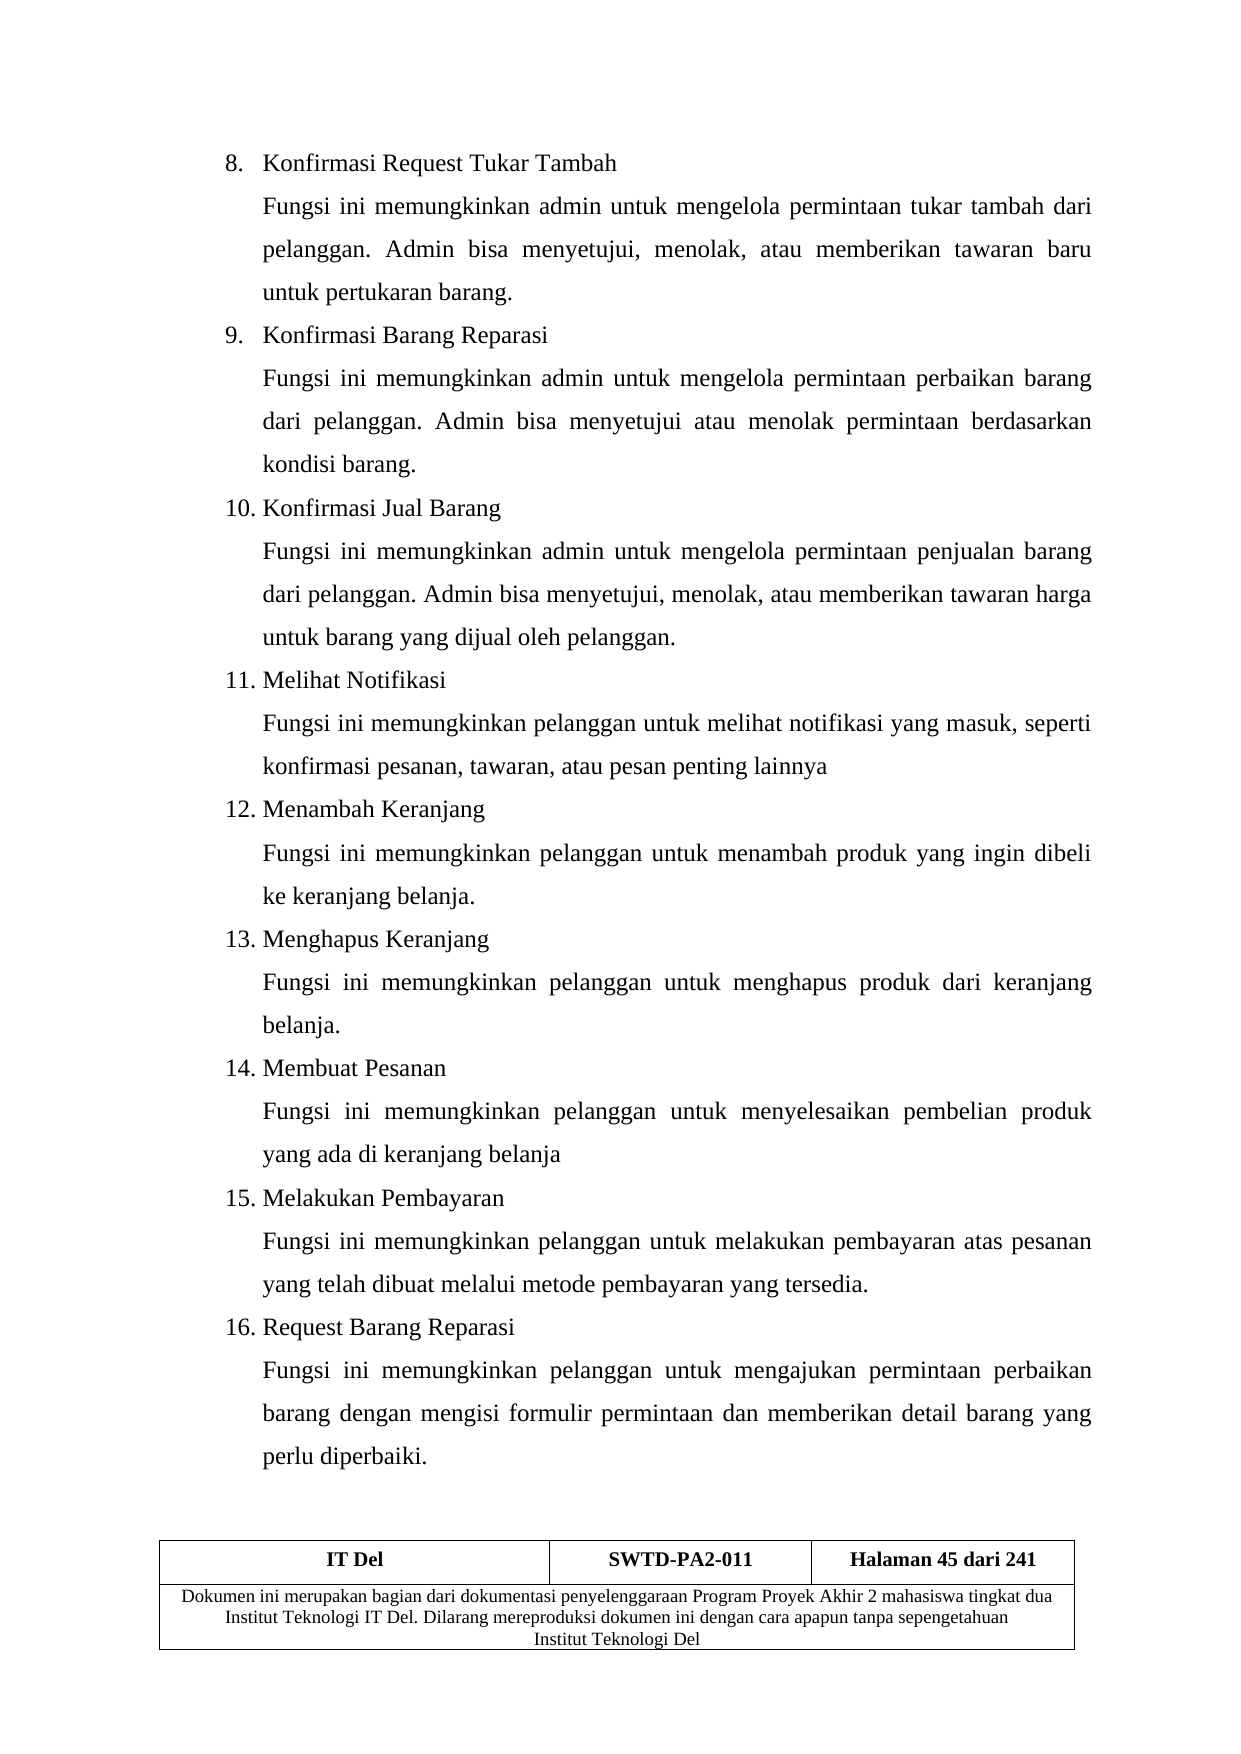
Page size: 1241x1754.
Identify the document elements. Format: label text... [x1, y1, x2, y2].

list Fungsi ini memungkinkan admin untuk mengelola permintaan penjualan barang dari pelanggan. Admin bisa menyetujui, menolak, atau memberikan tawaran harga untuk barang yang dijual oleh pelanggan. [262, 536, 1092, 651]
list Request Barang Reparasi [225, 1312, 1092, 1341]
list Fungsi ini memungkinkan pelanggan untuk menghapus produk dari keranjang belanja. [262, 967, 1092, 1039]
list Konfirmasi Jual Barang [225, 493, 1092, 521]
list Konfirmasi Barang Reparasi [225, 320, 1092, 349]
list Fungsi ini memungkinkan admin untuk mengelola permintaan tukar tambah dari pelanggan. Admin bisa menyetujui, menolak, atau memberikan tawaran baru untuk pertukaran barang. [262, 191, 1092, 306]
list Fungsi ini memungkinkan admin untuk mengelola permintaan perbaikan barang dari pelanggan. Admin bisa menyetujui atau menolak permintaan berdasarkan kondisi barang. [262, 363, 1092, 478]
list Fungsi ini memungkinkan pelanggan untuk mengajukan permintaan perbaikan barang dengan mengisi formulir permintaan dan memberikan detail barang yang perlu diperbaiki. [262, 1355, 1092, 1470]
list Menambah Keranjang [225, 794, 1092, 823]
list Membuat Pesanan [225, 1053, 1092, 1082]
list Fungsi ini memungkinkan pelanggan untuk melakukan pembayaran atas pesanan yang telah dibuat melalui metode pembayaran yang tersedia. [262, 1226, 1092, 1298]
list Melakukan Pembayaran [225, 1183, 1092, 1211]
list Konfirmasi Request Tukar Tambah [225, 148, 1092, 176]
list Fungsi ini memungkinkan pelanggan untuk melihat notifikasi yang masuk, seperti konfirmasi pesanan, tawaran, atau pesan penting lainnya [262, 708, 1092, 780]
list Menghapus Keranjang [225, 924, 1092, 953]
list Fungsi ini memungkinkan pelanggan untuk menambah produk yang ingin dibeli ke keranjang belanja. [262, 838, 1092, 909]
list Melihat Notifikasi [225, 665, 1092, 694]
list Fungsi ini memungkinkan pelanggan untuk menyelesaikan pembelian produk yang ada di keranjang belanja [262, 1096, 1092, 1168]
